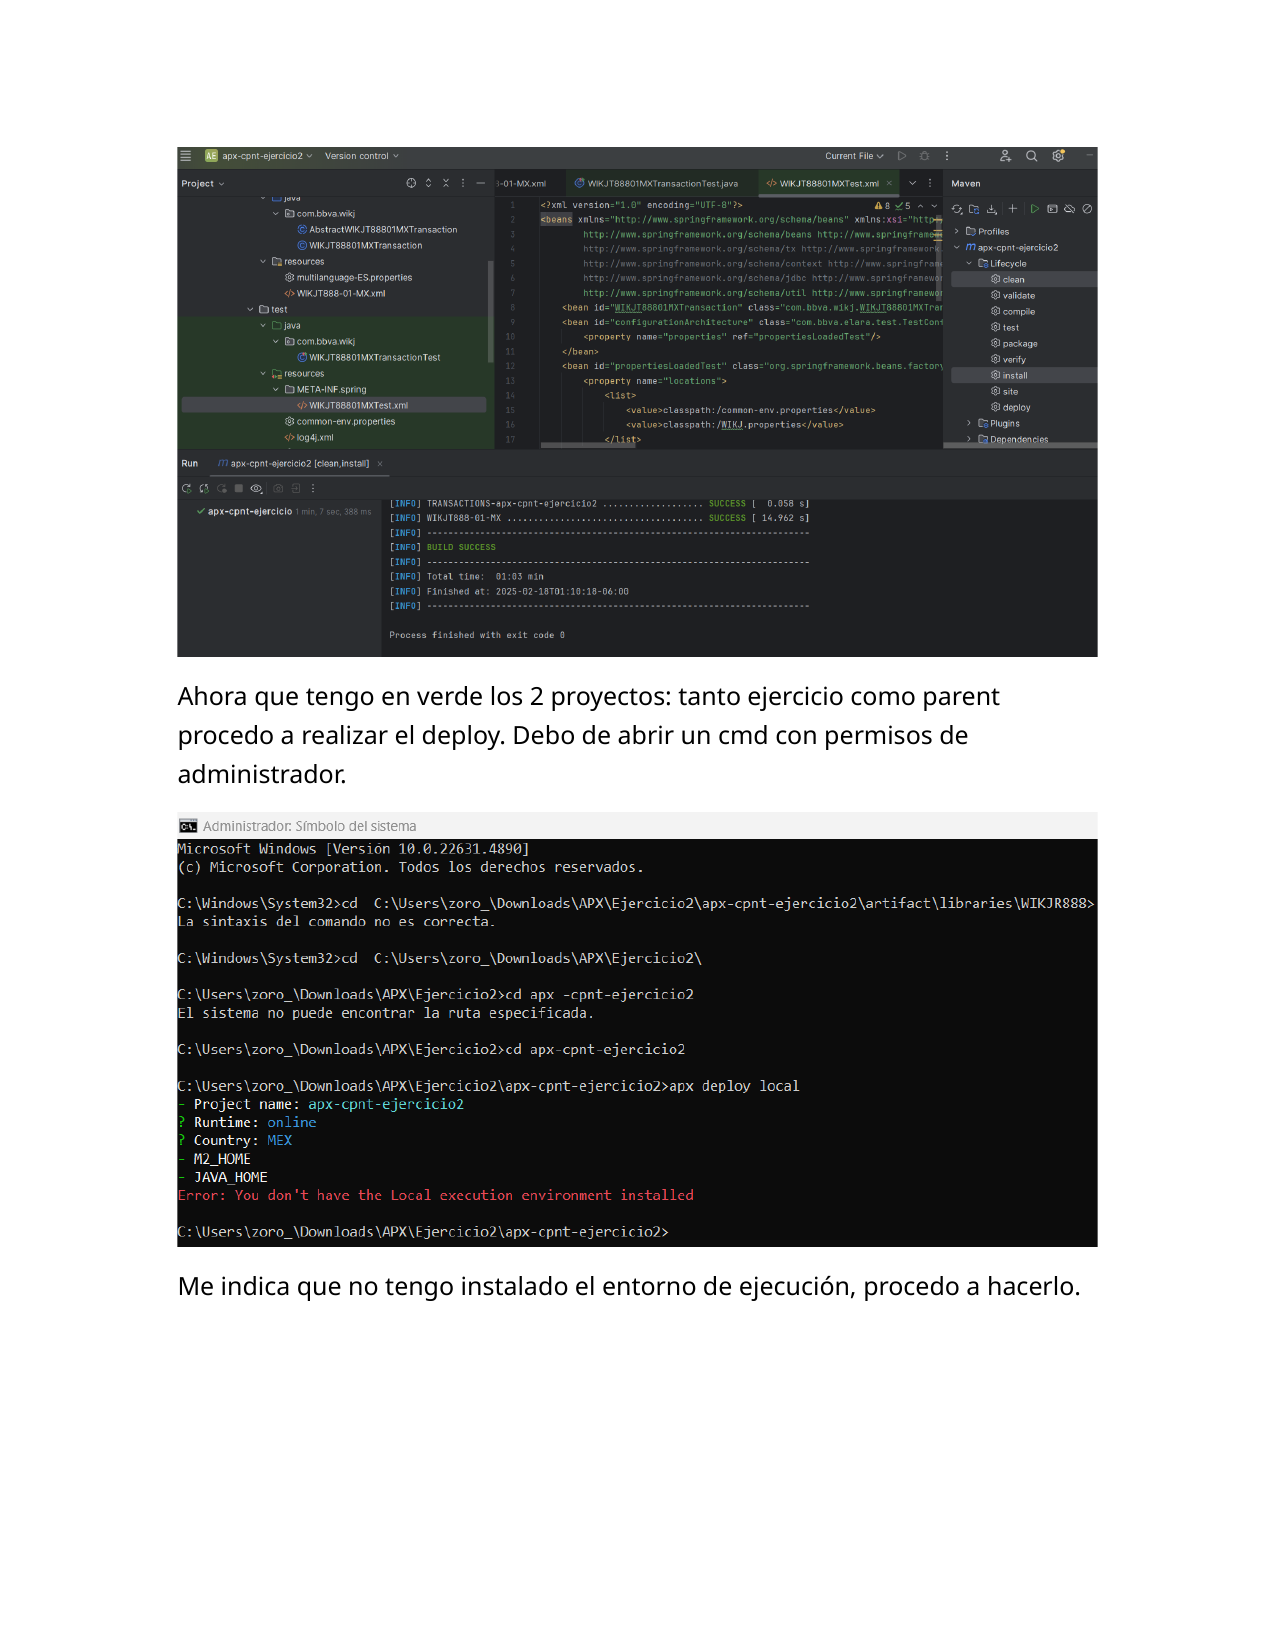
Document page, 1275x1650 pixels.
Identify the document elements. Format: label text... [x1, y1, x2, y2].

text Me indica que no tengo instalado el entorno de ejecución, procedo a hacerlo. [177, 1268, 1098, 1302]
picture [177, 147, 1098, 657]
text Ahora que tengo en verde los 2 proyectos: tanto ejercicio como parent procedo a realizar el deploy. Debo de abrir un cmd con permisos de administrador. [177, 678, 1098, 791]
picture [177, 812, 1098, 1247]
